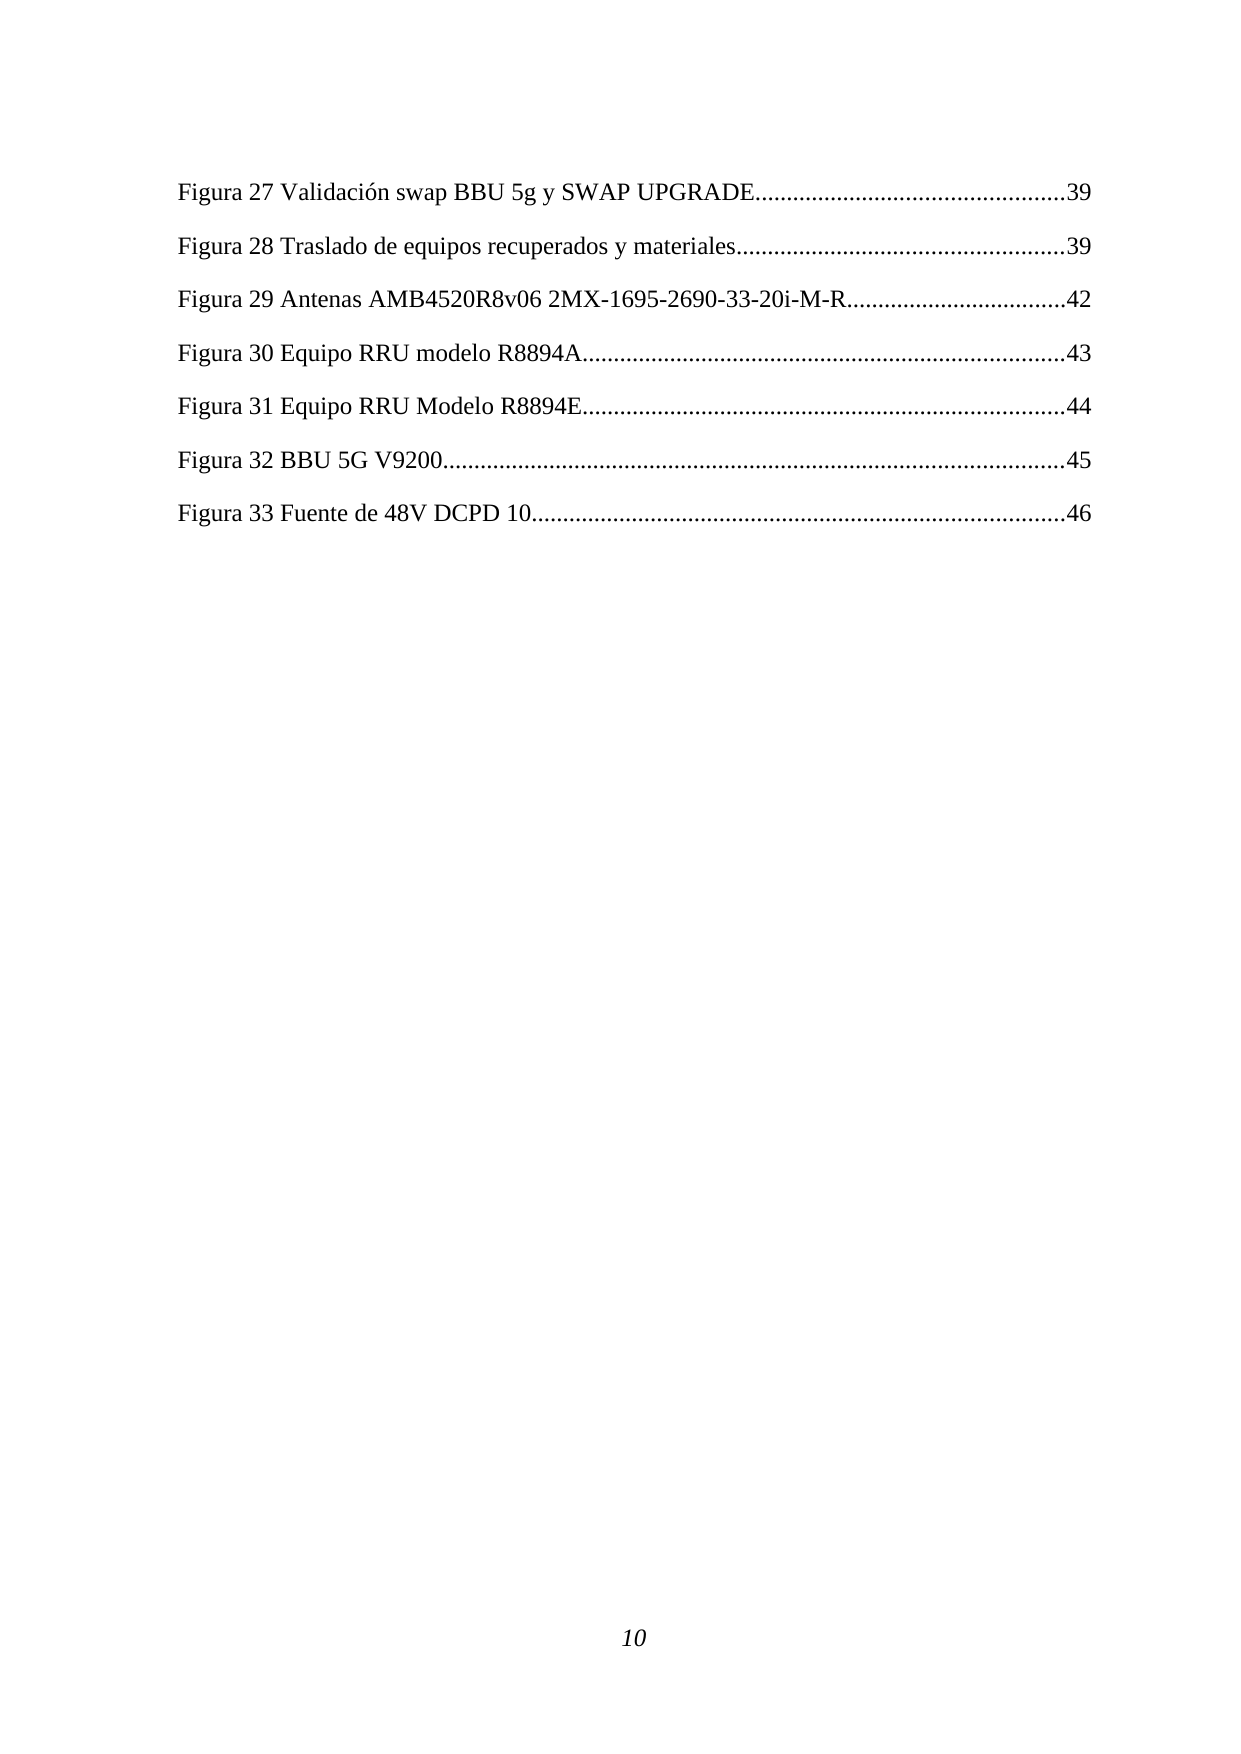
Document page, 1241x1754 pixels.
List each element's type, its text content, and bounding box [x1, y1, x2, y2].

text Figura 32 BBU 5G V9200. 45 [177, 445, 1092, 474]
text Figura 29 Antenas AMB4520R8v06 2MX-1695-2690-33-20i-M-R. 42 [177, 284, 1092, 313]
text Figura 28 Traslado de equipos recuperados y materiales. 39 [177, 231, 1092, 259]
text Figura 31 Equipo RRU Modelo R8894E. 44 [177, 391, 1092, 420]
text Figura 27 Validación swap BBU 5g y SWAP UPGRADE. 39 [177, 177, 1092, 206]
text Figura 30 Equipo RRU modelo R8894A. 43 [177, 338, 1092, 367]
text Figura 33 Fuente de 48V DCPD 10. 46 [177, 498, 1092, 527]
